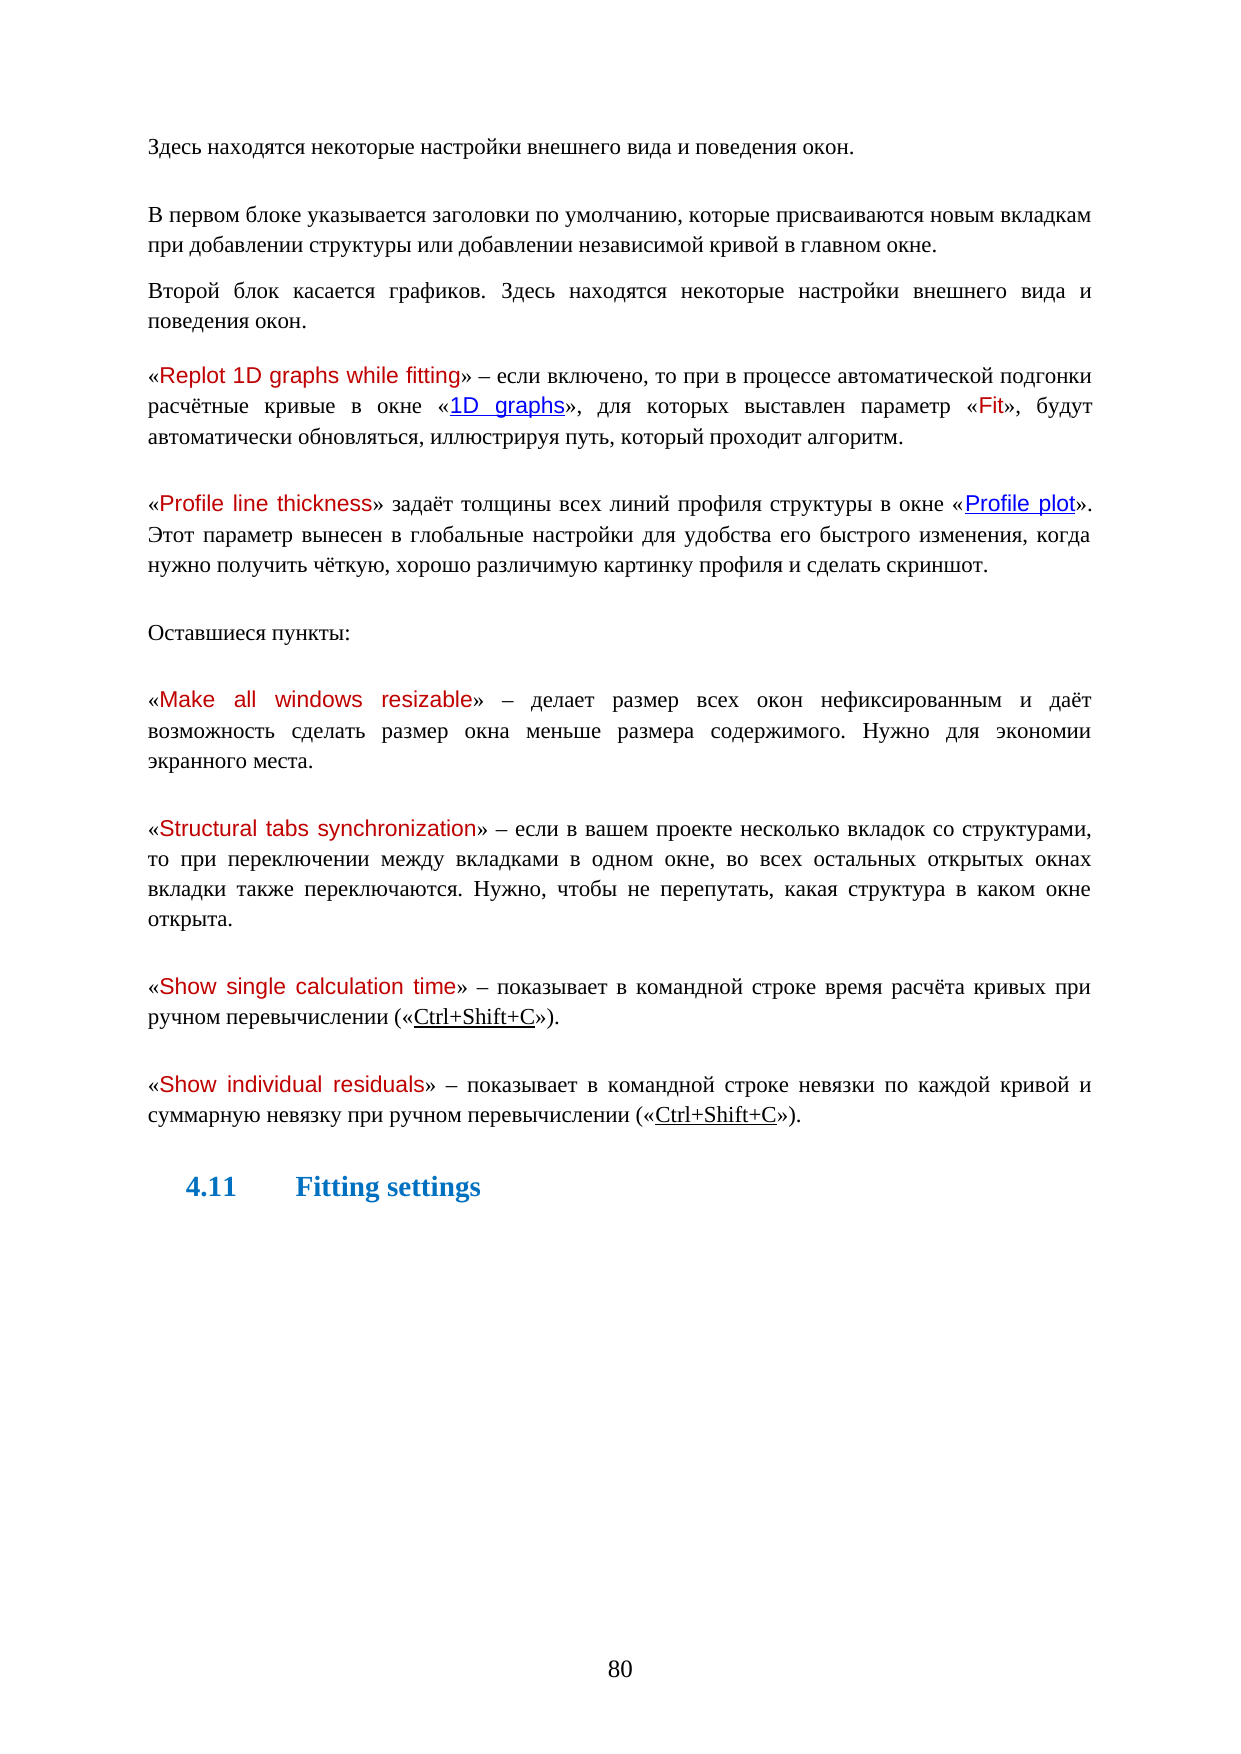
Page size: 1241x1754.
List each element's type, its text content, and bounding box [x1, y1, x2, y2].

text «Replot 1D graphs while fitting» – если включено, то при в процессе автоматической подгонки расчётные кривые в окне «1D graphs», для которых выставлен параметр «Fit», будут автоматически обновляться, иллюстрируя путь, который проходит алгоритм. [148, 362, 1093, 449]
text Второй блок касается графиков. Здесь находятся некоторые настройки внешнего вида и поведения окон. [148, 277, 1093, 333]
text «Show single calculation time» – показывает в командной строке время расчёта кривых при ручном перевычислении («Ctrl+Shift+C»). [148, 973, 1093, 1030]
text «Show individual residuals» – показывает в командной строке невязки по каждой кривой и суммарную невязку при ручном перевычислении («Ctrl+Shift+C»). [148, 1071, 1093, 1128]
text Здесь находятся некоторые настройки внешнего вида и поведения окон. [148, 133, 1093, 159]
text «Structural tabs synchronization» – если в вашем проекте несколько вкладок со структурами, то при переключении между вкладками в одном окне, во всех остальных открытых окнах вкладки также переключаются. Нужно, чтобы не перепутать, какая структура в каком окне открыта. [148, 814, 1093, 932]
text «Profile line thickness» задаёт толщины всех линий профиля структуры в окне «Profile plot». Этот параметр вынесен в глобальные настройки для удобства его быстрого изменения, когда нужно получить чёткую, хорошо различимую картинку профиля и сделать скриншот. [148, 490, 1093, 577]
text «Make all windows resizable» – делает размер всех окон нефиксированным и даёт возможность сделать размер окна меньше размера содержимого. Нужно для экономии экранного места. [148, 686, 1093, 773]
text В первом блоке указывается заголовки по умолчанию, которые присваиваются новым вкладкам при добавлении структуры или добавлении независимой кривой в главном окне. [148, 201, 1093, 257]
text Оставшиеся пункты: [148, 619, 1093, 645]
subtitle Fitting settings [155, 1169, 1093, 1203]
